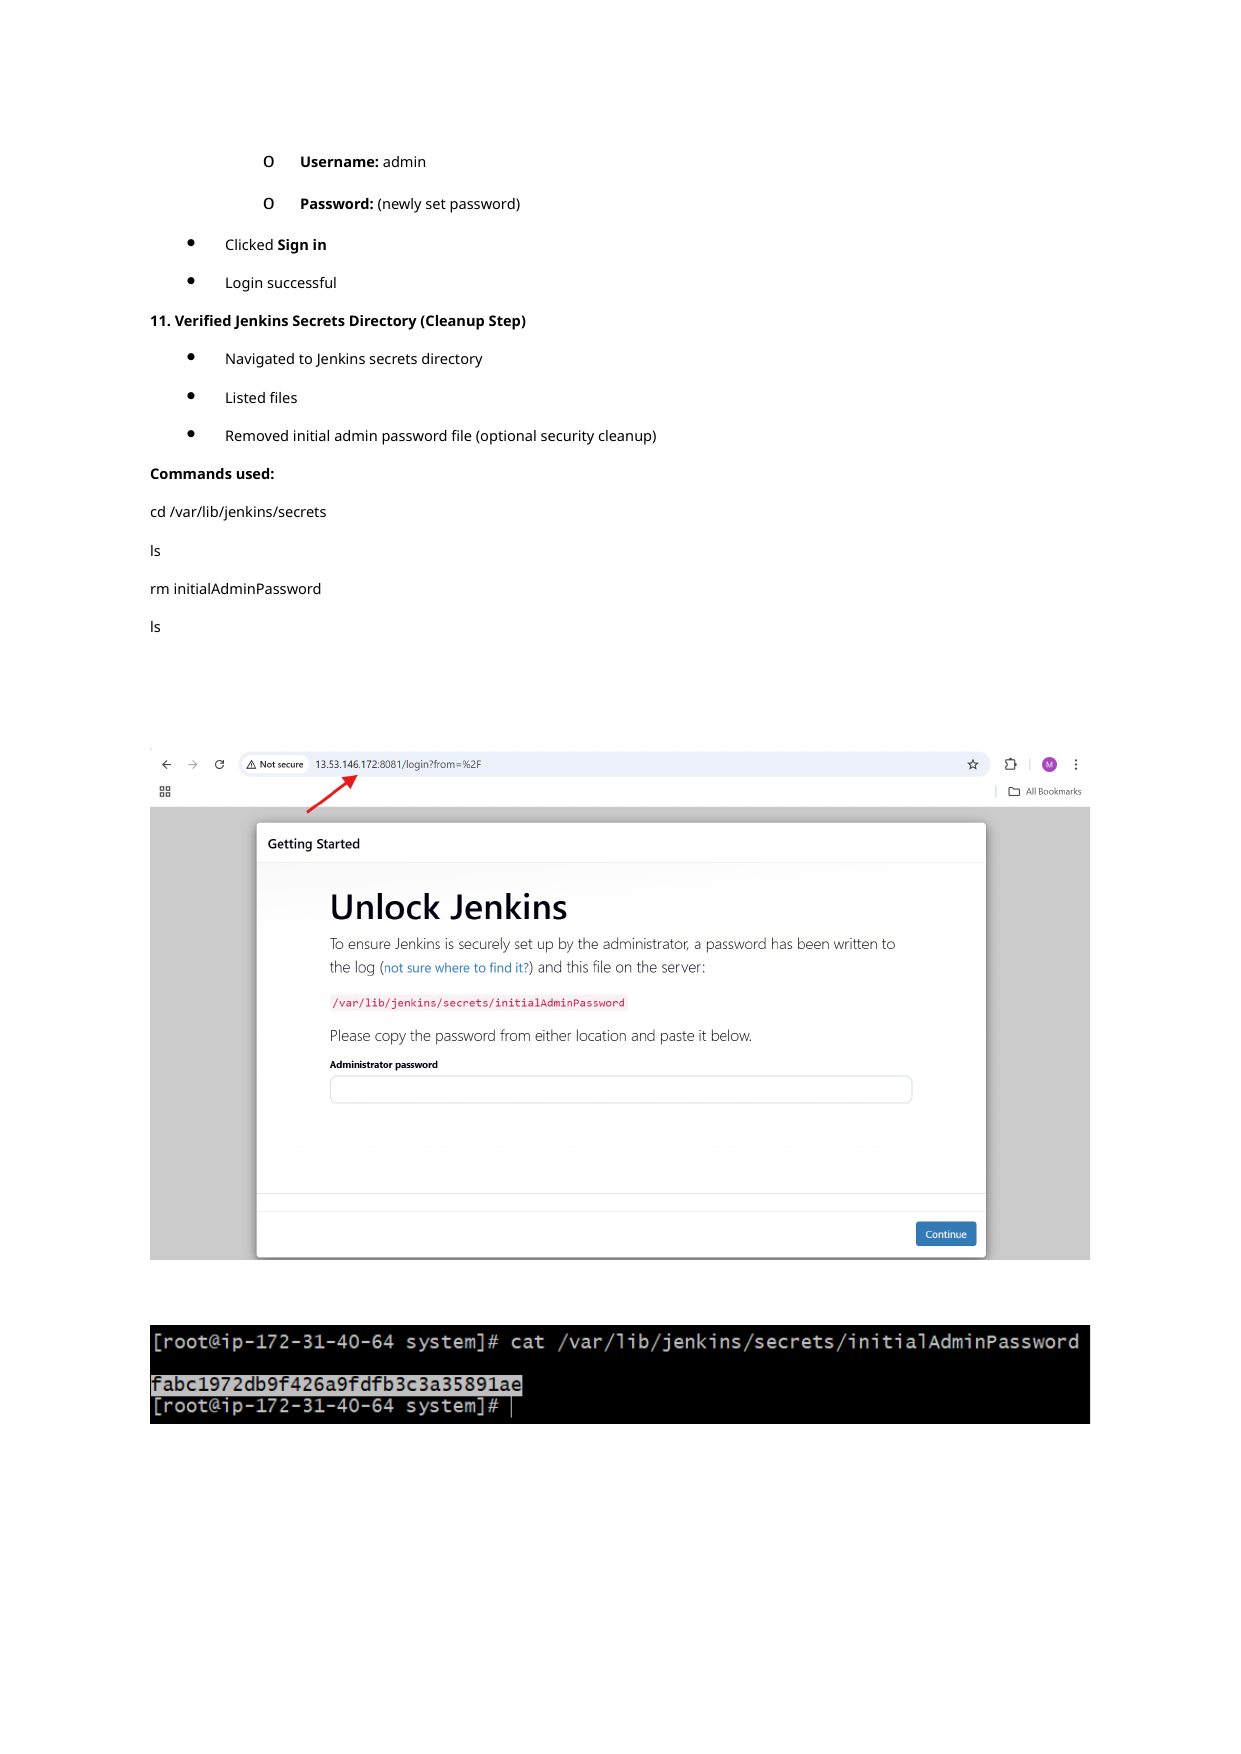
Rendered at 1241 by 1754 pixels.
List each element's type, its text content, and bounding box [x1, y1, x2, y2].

picture [150, 1325, 1091, 1424]
text ls [150, 617, 1090, 637]
list Clicked Sign in [187, 234, 1090, 254]
list Username: admin [262, 150, 1090, 174]
text ls [150, 540, 1090, 560]
list Navigated to Jenkins secrets directory [187, 349, 1090, 369]
list Login successful [187, 273, 1090, 293]
text Commands used: [150, 464, 1090, 484]
list Removed initial admin password file (optional security cleanup) [187, 426, 1090, 446]
text 11. Verified Jenkins Secrets Directory (Cleanup Step) [150, 311, 1090, 331]
text rm initialAdminPassword [150, 578, 1090, 598]
text cd /var/lib/jenkins/secrets [150, 502, 1090, 522]
list Listed files [187, 387, 1090, 408]
picture [150, 748, 1091, 1260]
list Password: (newly set password) [262, 192, 1090, 216]
